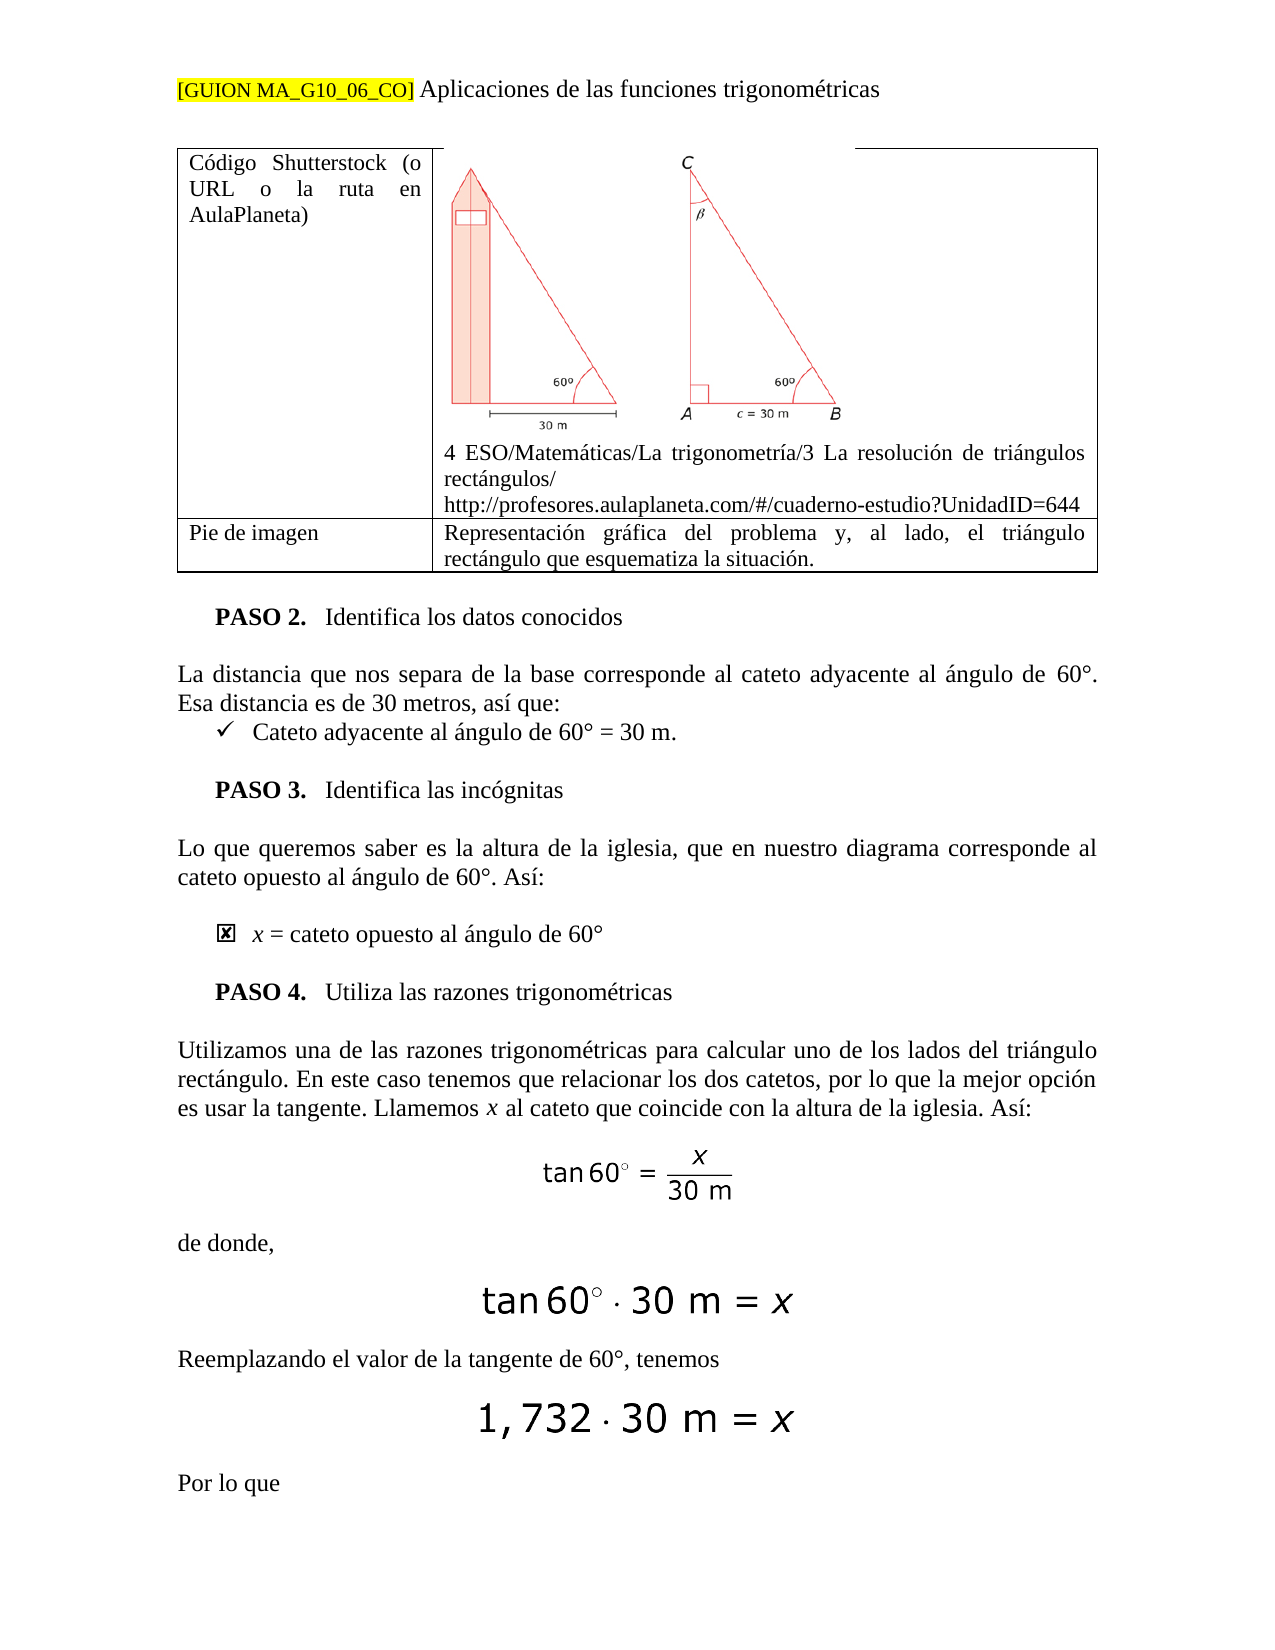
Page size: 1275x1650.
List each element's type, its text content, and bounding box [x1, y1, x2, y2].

text La distancia que nos separa de la base corresponde al cateto adyacente al ángulo de 60°. Esa distancia es de 30 metros, así que: [177, 659, 1098, 717]
table_cell 4 ESO/Matemáticas/La trigonometría/3 La resolución de triángulos rectángulos/ http://profesores.aulaplaneta.com/#/cuaderno-estudio?UnidadID=644 [433, 149, 1097, 518]
list Utiliza las razones trigonométricas [215, 977, 1098, 1006]
text Utilizamos una de las razones trigonométricas para calcular uno de los lados del triángulo rectángulo. En este caso tenemos que relacionar los dos catetos, por lo que la mejor opción es usar la tangente. Llamemos al cateto que coincide con la altura de la iglesia. Así: [177, 1035, 1098, 1122]
text Por lo que [177, 1468, 1098, 1496]
table_cell Código Shutterstock (o URL o la ruta en AulaPlaneta) [178, 149, 432, 518]
list Cateto adyacente al ángulo de 60° = 30 m. [215, 717, 1098, 746]
picture [480, 1402, 795, 1439]
picture [482, 1286, 793, 1314]
list Identifica los datos conocidos [215, 602, 1098, 630]
picture [543, 1150, 733, 1200]
table_cell Representación gráfica del problema y, al lado, el triángulo rectángulo que esquematiza la situación. [433, 519, 1097, 571]
table_cell Pie de imagen [178, 519, 432, 571]
text Reemplazando el valor de la tangente de 60°, tenemos [177, 1344, 1098, 1373]
picture [443, 148, 856, 439]
list Identifica las incógnitas [215, 775, 1098, 804]
text de donde, [177, 1228, 1098, 1257]
text Lo que queremos saber es la altura de la iglesia, que en nuestro diagrama corresponde al cateto opuesto al ángulo de 60°. Así: [177, 833, 1098, 890]
list x = cateto opuesto al ángulo de 60° [215, 919, 1098, 948]
